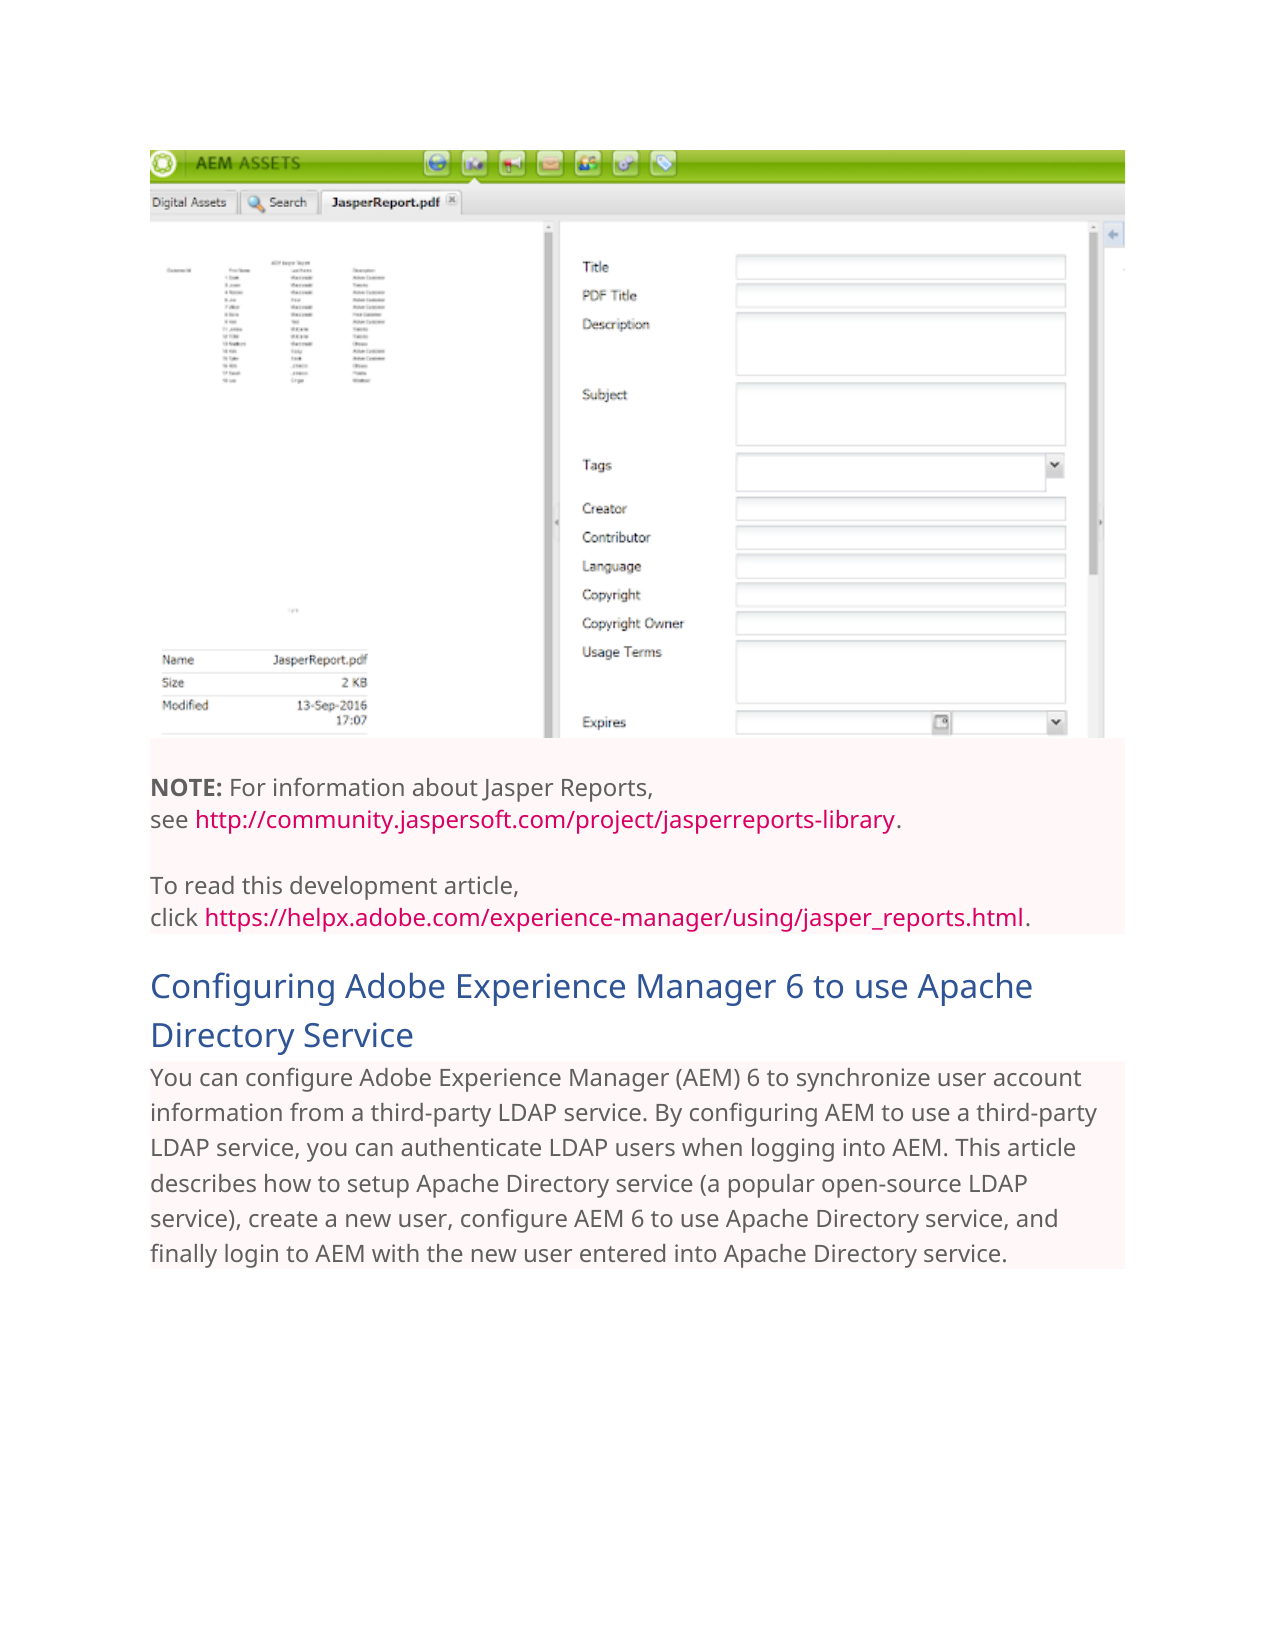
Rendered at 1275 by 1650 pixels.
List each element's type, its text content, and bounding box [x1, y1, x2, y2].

text You can create a custom Jasper Reports service for Adobe Experience Manager (AEM) that builds dynamic reports. A benefit of creating a custom service is you can develop it to meet your business requirements and integrate the reporting service to use data queried from an AEM service. For example, you can create an AEM reporting solution that queries enterprise data from a database that a digital marketer is interested in viewing and produces a PDF report, as shown in the following illustration. To build an AEM component that is able to produce PDF reports using Jasper Reports, you need to use the Jasper Reports API http://jasperreports.sourceforge.net/api/. The custom AEM Service invokes the operation of the OSGi bundle that uses the Jasper Reports API. Then the service persists the Jasper Report in the AEM DAM by using the AssetManager API, as shown in this illustration. NOTE: For information about Jasper Reports, see http://community.jaspersoft.com/project/jasperreports-library. To read this development article, click https://helpx.adobe.com/experience-manager/using/jasper_reports.html. [150, 738, 1125, 934]
text You can configure Adobe Experience Manager (AEM) 6 to synchronize user account information from a third-party LDAP service. By configuring AEM to use a third-party LDAP service, you can authenticate LDAP users when logging into AEM. This article describes how to setup Apache Directory service (a popular open-source LDAP service), create a new user, configure AEM 6 to use Apache Directory service, and finally login to AEM with the new user entered into Apache Directory service. To configure AEM 6 to use LDAP, you configure these OSGi configuration settings: Apache Jackrabbit Oak LDAP Identity Provider Apache Jackrabbit Default Sync Handler Apache Jackrabbit External Login Module This AEM community article walks you through how to configure AEM 6 to authenticate Apache Directory service users. To read this development article, click https://helpx.adobe.com/experience-manager/using/configuring-aem6-apache-directory-service.html. [150, 1061, 1125, 1269]
picture [150, 150, 1125, 738]
subtitle Configuring Adobe Experience Manager 6 to use Apache Directory Service [150, 963, 1125, 1057]
